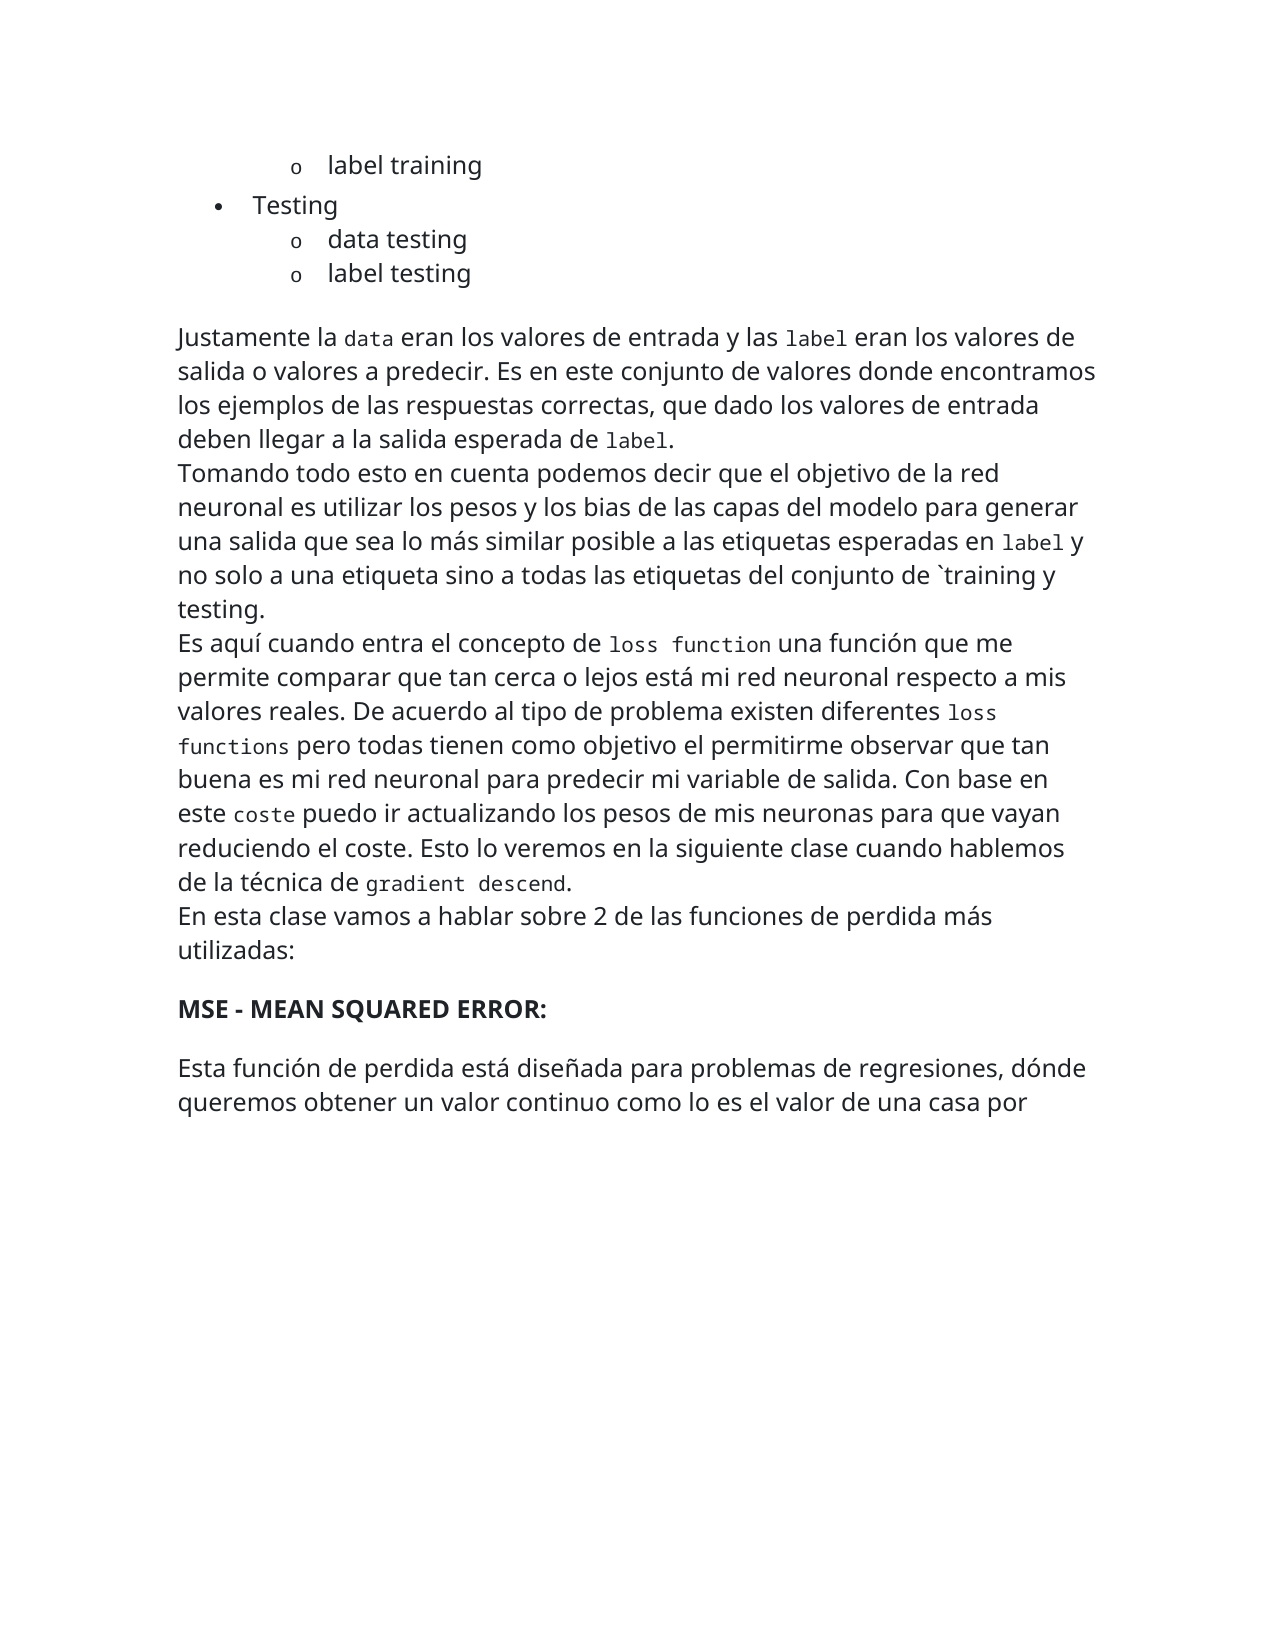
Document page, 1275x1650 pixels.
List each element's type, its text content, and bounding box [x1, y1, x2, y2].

list label training [290, 148, 1098, 182]
list Testing [215, 188, 1098, 222]
text Justamente la data eran los valores de entrada y las label eran los valores de salida o valores a predecir. Es en este conjunto de valores donde encontramos los ejemplos de las respuestas correctas, que dado los valores de entrada deben llegar a la salida esperada de label. [177, 319, 1098, 456]
text En esta clase vamos a hablar sobre 2 de las funciones de perdida más utilizadas: [177, 898, 1098, 966]
list data testing [290, 222, 1098, 256]
list label testing [290, 256, 1098, 290]
text Es aquí cuando entra el concepto de loss function una función que me permite comparar que tan cerca o lejos está mi red neuronal respecto a mis valores reales. De acuerdo al tipo de problema existen diferentes loss functions pero todas tienen como objetivo el permitirme observar que tan buena es mi red neuronal para predecir mi variable de salida. Con base en este coste puedo ir actualizando los pesos de mis neuronas para que vayan reduciendo el coste. Esto lo veremos en la siguiente clase cuando hablemos de la técnica de gradient descend. [177, 626, 1098, 898]
text Esta función de perdida está diseñada para problemas de regresiones, dónde queremos obtener un valor continuo como lo es el valor de una casa por ejemplo. [177, 1051, 1098, 1119]
text Tomando todo esto en cuenta podemos decir que el objetivo de la red neuronal es utilizar los pesos y los bias de las capas del modelo para generar una salida que sea lo más similar posible a las etiquetas esperadas en label y no solo a una etiqueta sino a todas las etiquetas del conjunto de `training y testing. [177, 456, 1098, 626]
text MSE - MEAN SQUARED ERROR: [177, 991, 1098, 1026]
